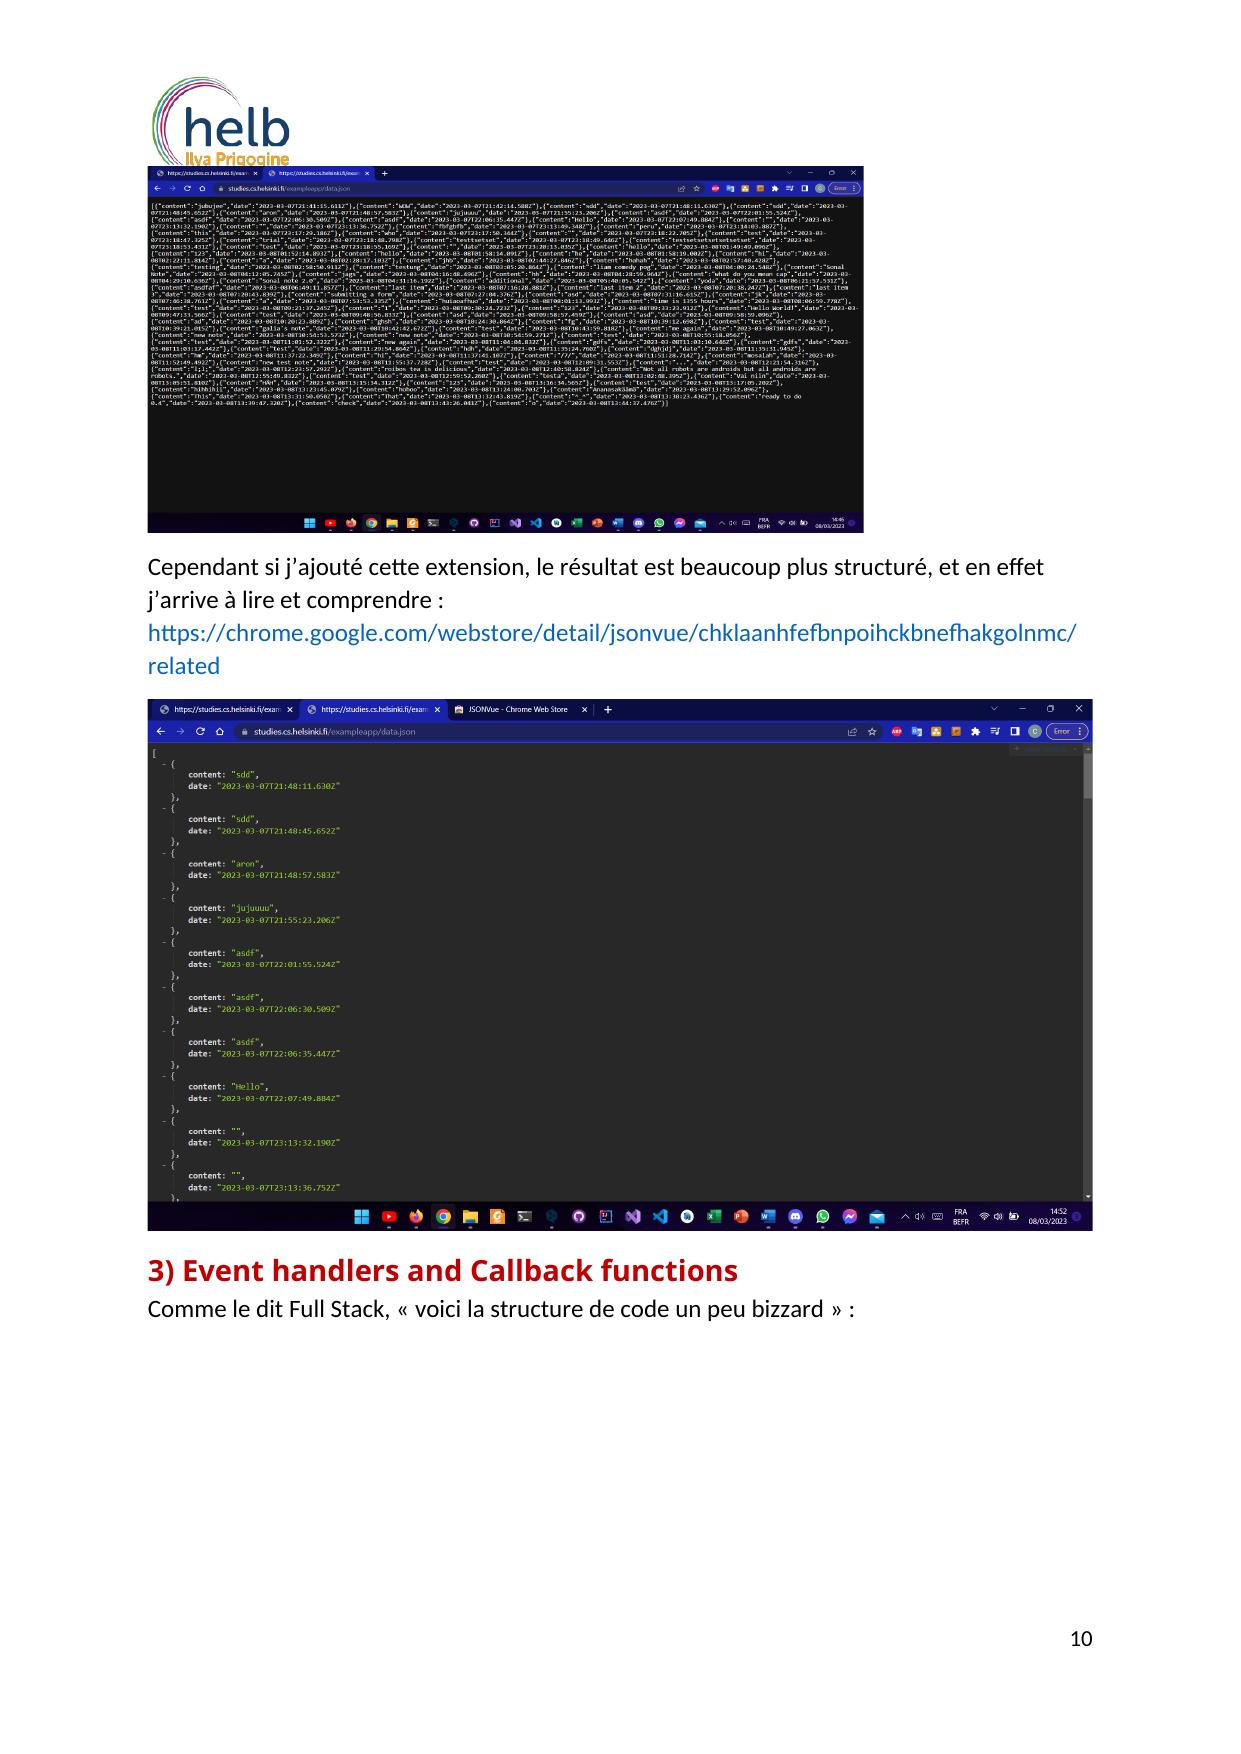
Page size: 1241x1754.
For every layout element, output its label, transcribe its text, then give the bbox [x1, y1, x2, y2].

picture [147, 73, 864, 533]
text Comme le dit Full Stack, « voici la structure de code un peu bizzard » : [148, 1293, 1092, 1323]
subtitle 3) Event handlers and Callback functions [148, 1250, 1092, 1289]
picture [147, 699, 1093, 1231]
text Cependant si j’ajouté cette extension, le résultat est beaucoup plus structuré, et en effet j’arrive à lire et comprendre : https://chrome.google.com/webstore/detail/jsonvue/chklaanhfefbnpoihckbnefhakgolnmc/related [148, 551, 1092, 681]
